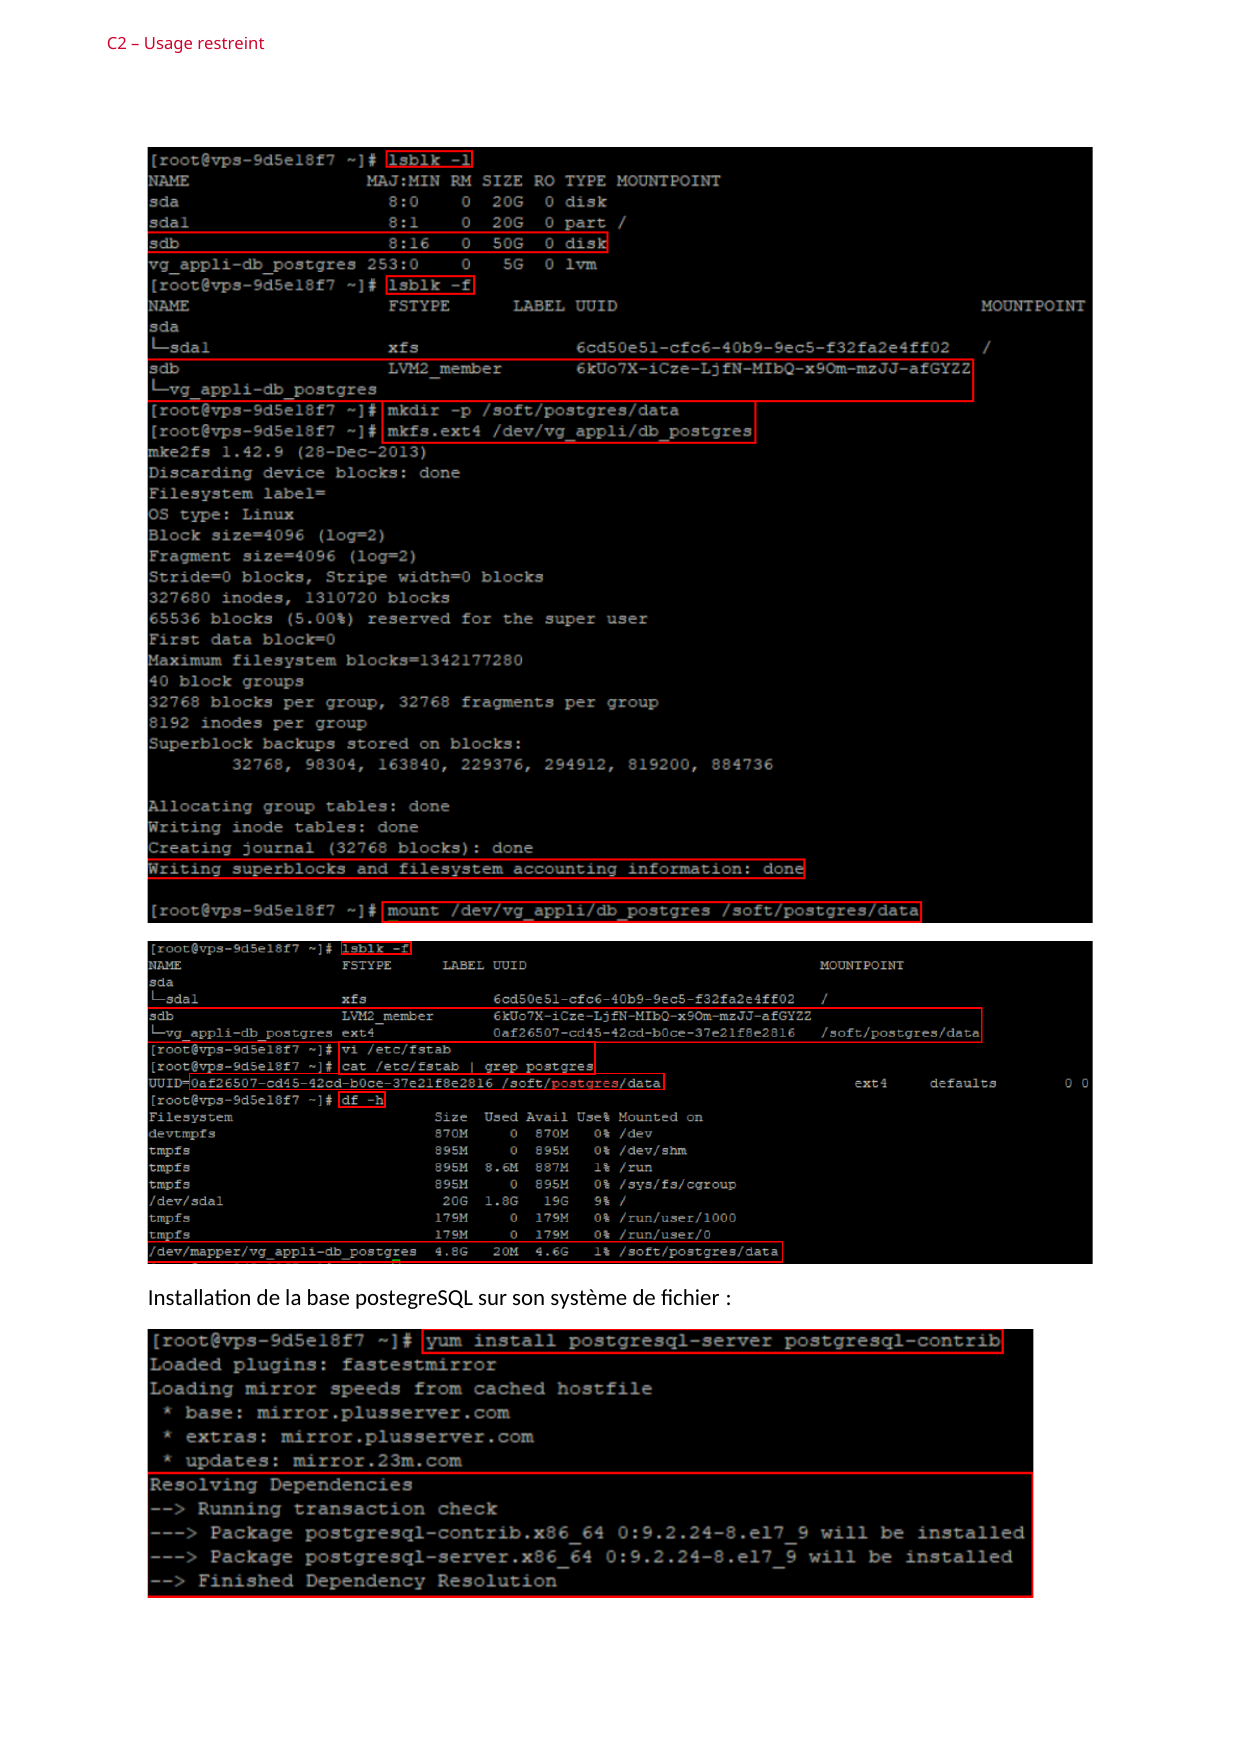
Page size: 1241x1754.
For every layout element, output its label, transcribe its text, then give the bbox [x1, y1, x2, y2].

picture [147, 1329, 1034, 1598]
picture [147, 941, 1093, 1264]
picture [147, 147, 1093, 923]
text Installation de la base postegreSQL sur son système de fichier : [148, 1283, 1093, 1311]
